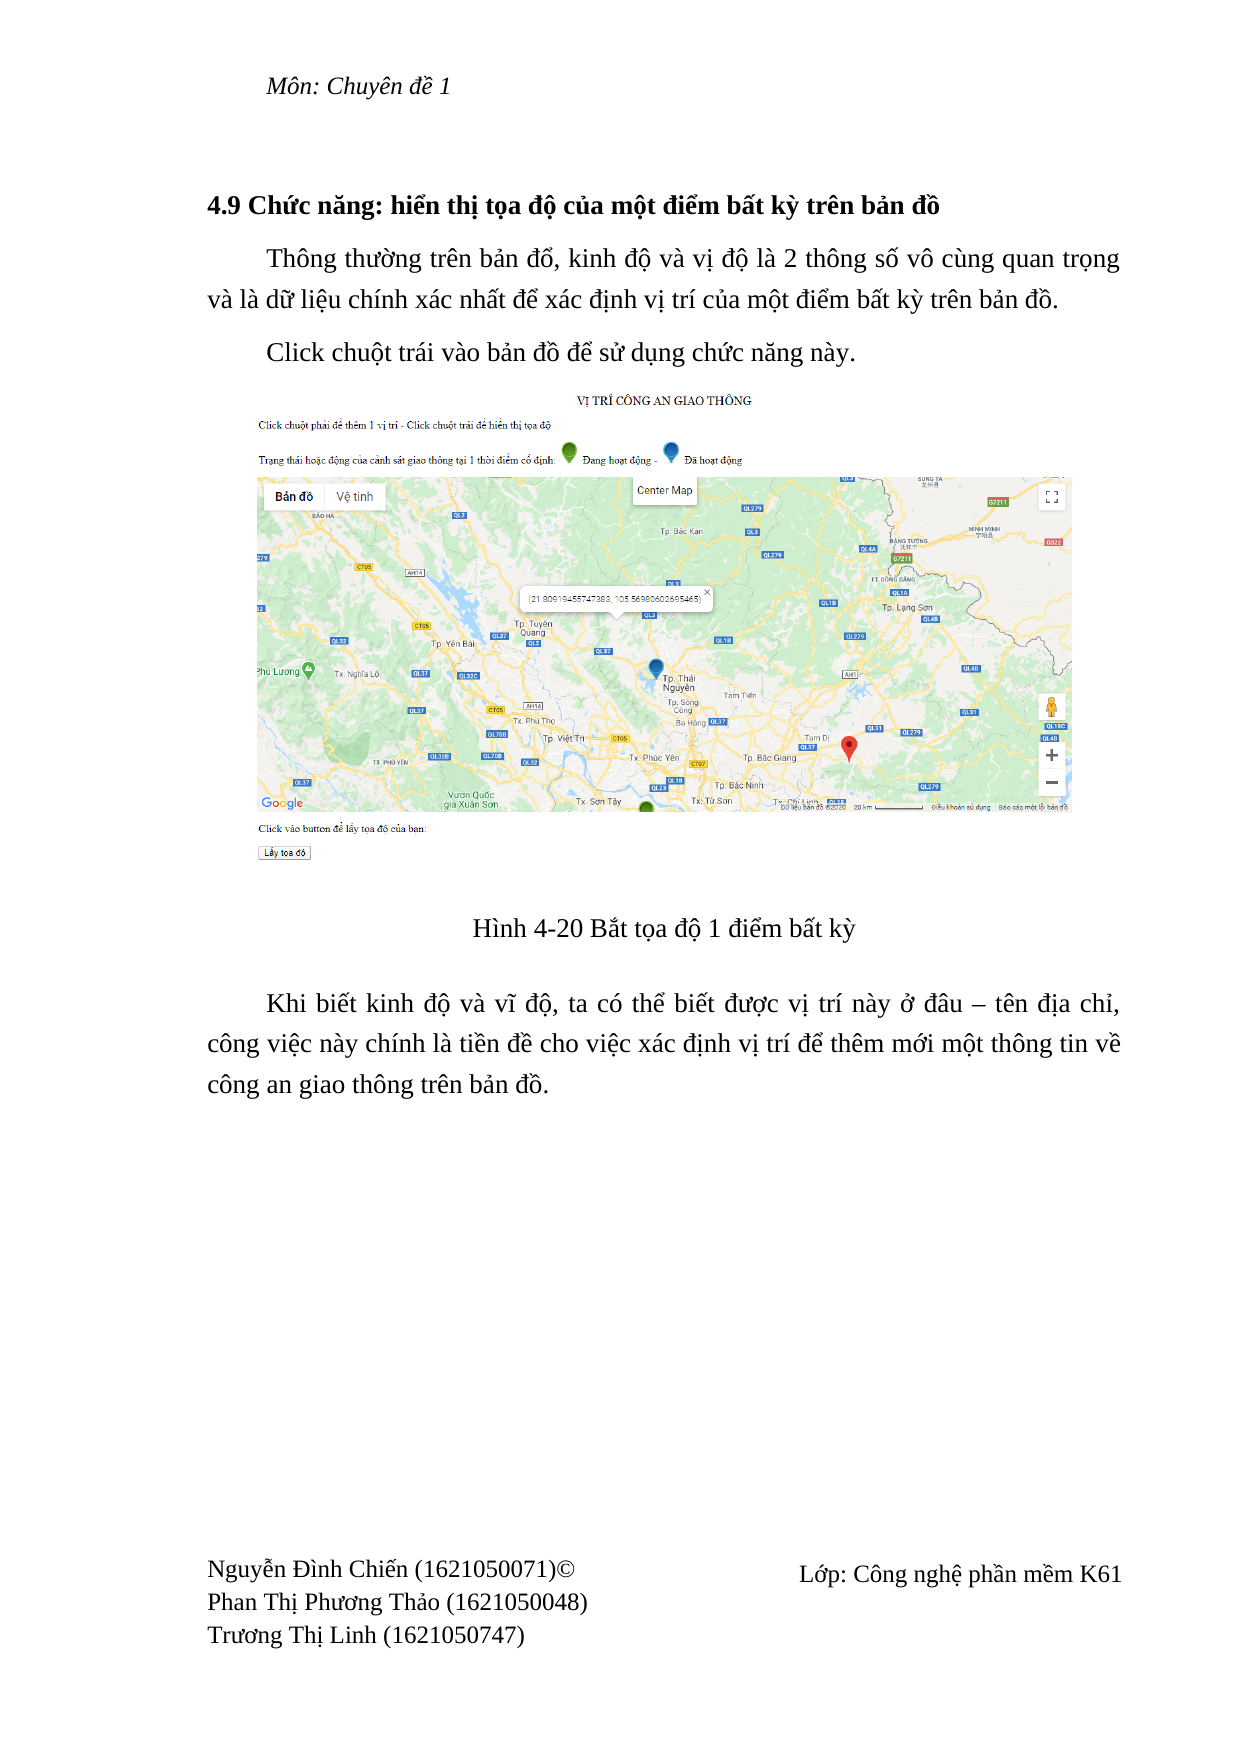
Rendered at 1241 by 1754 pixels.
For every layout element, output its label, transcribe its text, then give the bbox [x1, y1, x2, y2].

text Khi biết kinh độ và vĩ độ, ta có thể biết được vị trí này ở đâu – tên địa chỉ, công việc này chính là tiền đề cho việc xác định vị trí để thêm mới một thông tin về công an giao thông trên bản đồ. [207, 987, 1122, 1099]
text Thông thường trên bản đổ, kinh độ và vị độ là 2 thông số vô cùng quan trọng và là dữ liệu chính xác nhất để xác định vị trí của một điểm bất kỳ trên bản đồ. [207, 242, 1122, 314]
text Click chuột trái vào bản đồ để sử dụng chức năng này. [207, 336, 1122, 367]
picture [207, 388, 1122, 903]
subtitle Chức năng: hiển thị tọa độ của một điểm bất kỳ trên bản đồ [207, 189, 1122, 221]
